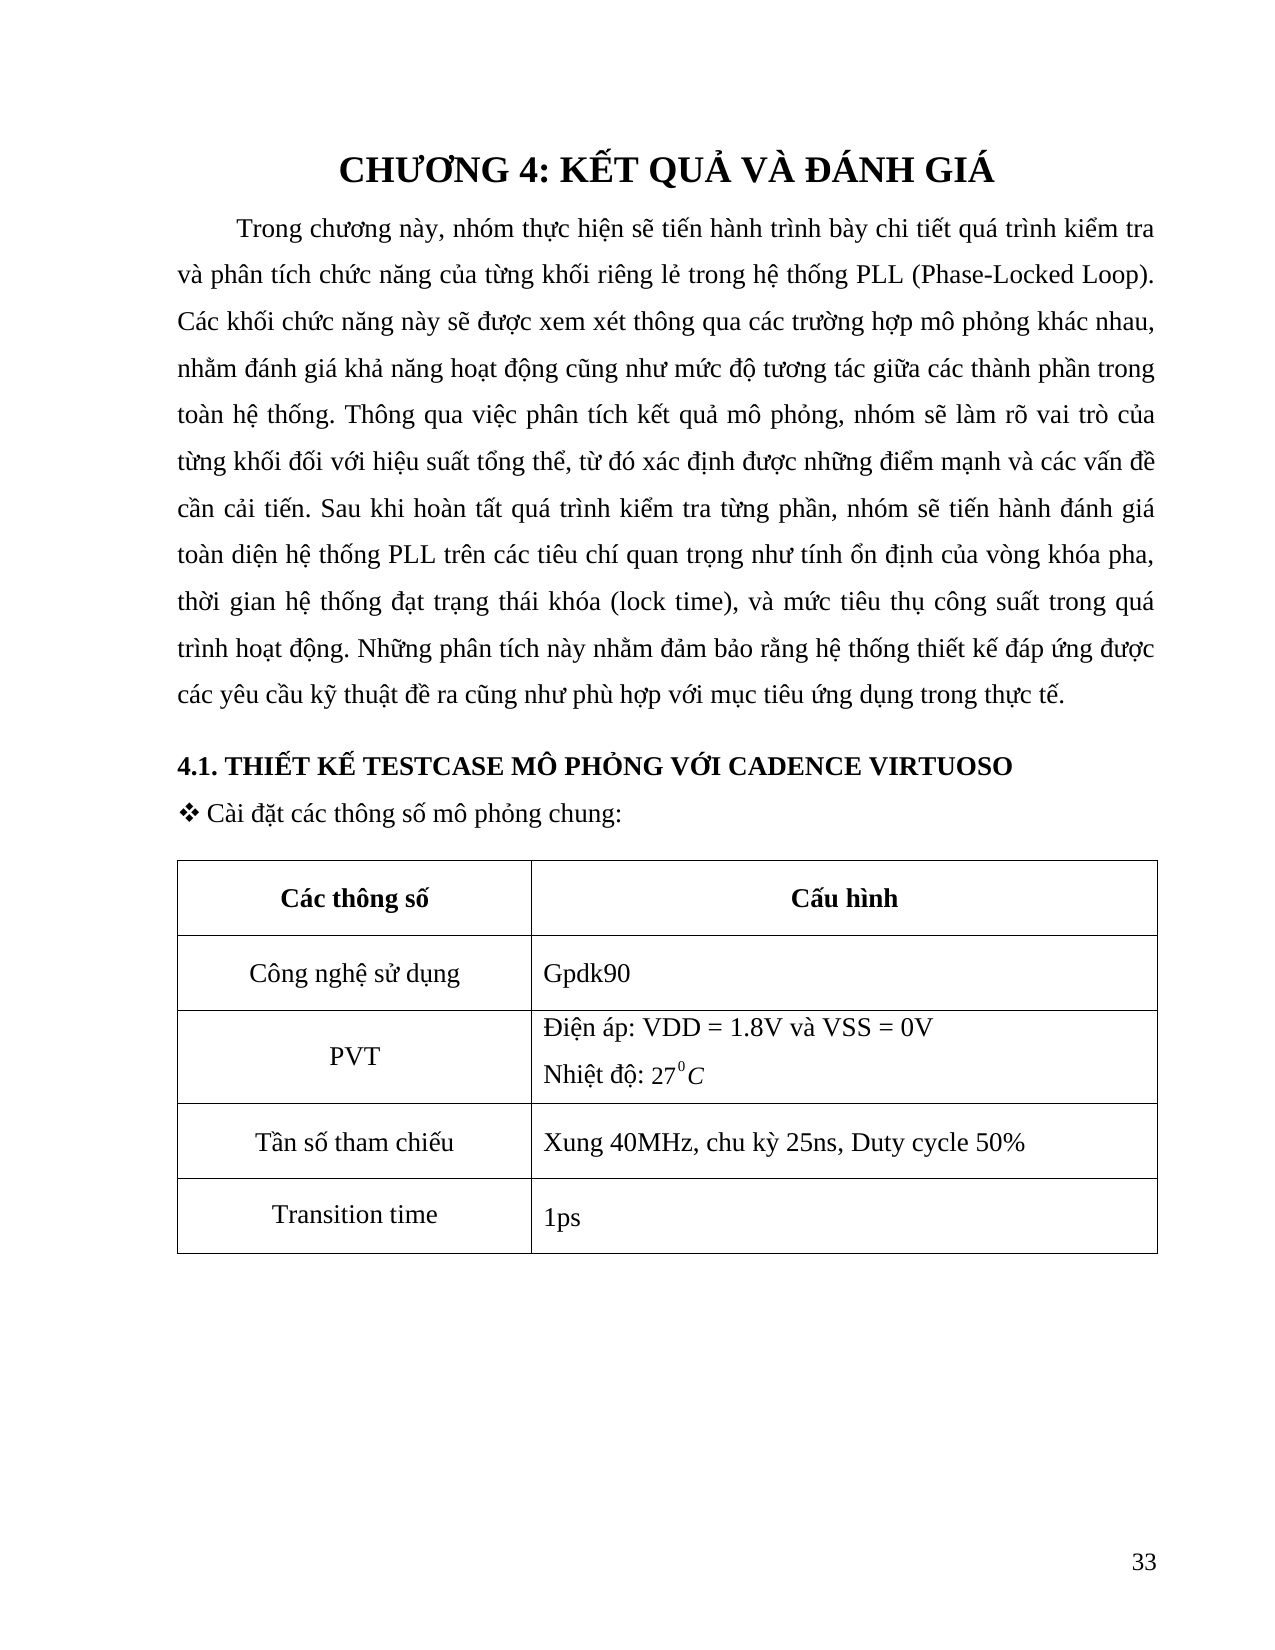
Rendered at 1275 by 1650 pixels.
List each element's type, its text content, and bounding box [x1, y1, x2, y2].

table_cell Công nghệ sử dụng [178, 936, 531, 1010]
table_cell Transition time [178, 1179, 531, 1253]
table_cell Điện áp: VDD = 1.8V và VSS = 0V Nhiệt độ: [532, 1011, 1157, 1103]
text Trong chương này, nhóm thực hiện sẽ tiến hành trình bày chi tiết quá trình kiểm tra và phân tích chức năng của từng khối riêng lẻ trong hệ thống PLL (Phase-Locked Loop). Các khối chức năng này sẽ được xem xét thông qua các trường hợp mô phỏng khác nhau, nhằm đánh giá khả năng hoạt động cũng như mức độ tương tác giữa các thành phần trong toàn hệ thống. Thông qua việc phân tích kết quả mô phỏng, nhóm sẽ làm rõ vai trò của từng khối đối với hiệu suất tổng thể, từ đó xác định được những điểm mạnh và các vấn đề cần cải tiến. Sau khi hoàn tất quá trình kiểm tra từng phần, nhóm sẽ tiến hành đánh giá toàn diện hệ thống PLL trên các tiêu chí quan trọng như tính ổn định của vòng khóa pha, thời gian hệ thống đạt trạng thái khóa (lock time), và mức tiêu thụ công suất trong quá trình hoạt động. Những phân tích này nhằm đảm bảo rằng hệ thống thiết kế đáp ứng được các yêu cầu kỹ thuật đề ra cũng như phù hợp với mục tiêu ứng dụng trong thực tế. [177, 212, 1156, 709]
text CHƯƠNG 4: KẾT QUẢ VÀ ĐÁNH GIÁ [177, 147, 1156, 190]
list Cài đặt các thông số mô phỏng chung: [177, 797, 1156, 828]
table_cell Xung 40MHz, chu kỳ 25ns, Duty cycle 50% [532, 1104, 1157, 1178]
table_header Cấu hình [532, 861, 1157, 935]
text 4.1. THIẾT KẾ TESTCASE MÔ PHỎNG VỚI CADENCE VIRTUOSO [177, 750, 1156, 781]
table_cell 1ps [532, 1179, 1157, 1253]
table_cell PVT [178, 1011, 531, 1103]
table_cell Gpdk90 [532, 936, 1157, 1010]
table_cell Tần số tham chiếu [178, 1104, 531, 1178]
table_header Các thông số [178, 861, 531, 935]
